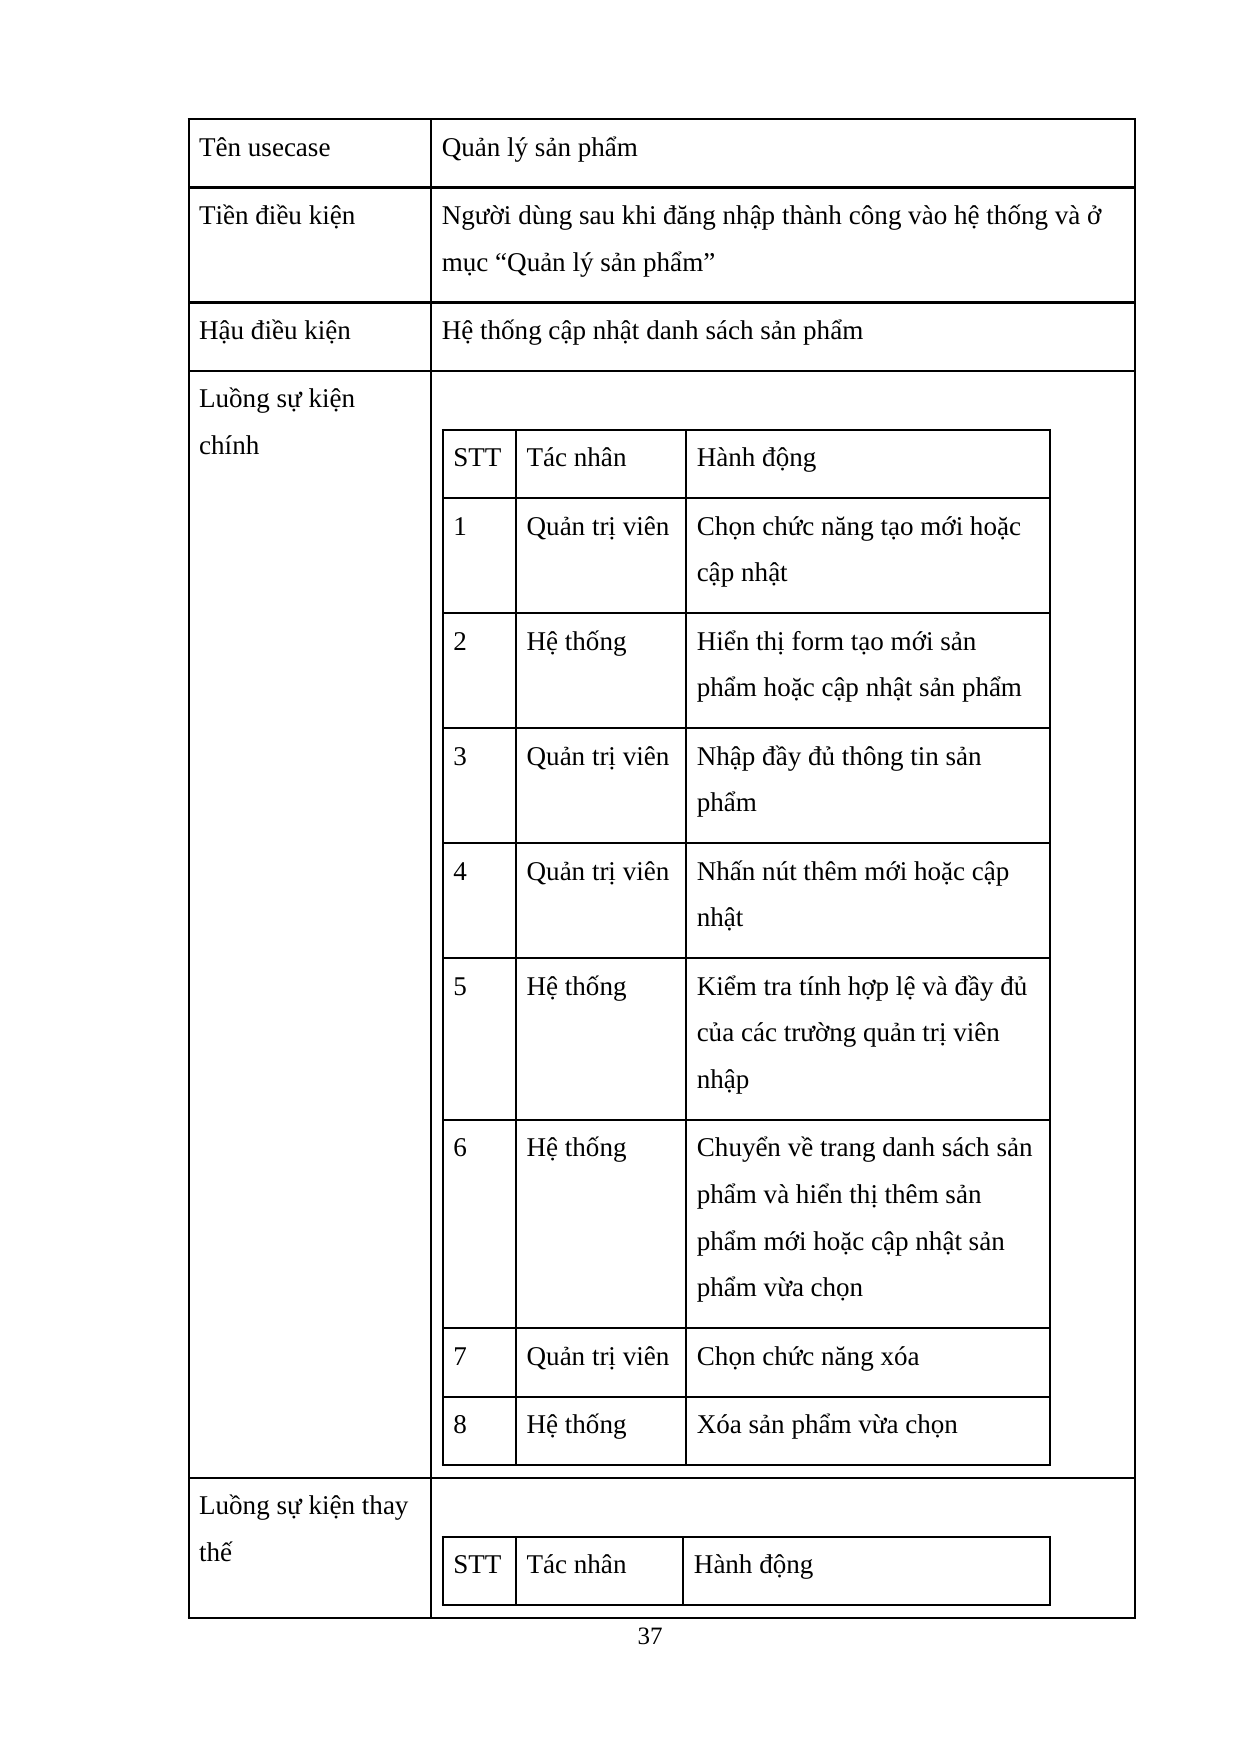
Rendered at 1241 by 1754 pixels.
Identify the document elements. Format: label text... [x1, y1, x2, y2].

table_header Quản lý sản phẩm [432, 120, 1134, 186]
table_header Tên usecase [190, 120, 430, 186]
table_cell Người dùng sau khi đăng nhập thành công vào hệ thống và ở mục “Quản lý sản phẩm” [432, 189, 1134, 301]
table_cell Hệ thống cập nhật danh sách sản phẩm [432, 304, 1134, 370]
table_cell Luồng sự kiện thay thế [190, 1479, 430, 1617]
table_cell Tiền điều kiện [190, 189, 430, 301]
table_cell [432, 1479, 1134, 1617]
table_cell Hậu điều kiện [190, 304, 430, 370]
table_cell Luồng sự kiện chính [190, 372, 430, 1477]
table_cell [432, 372, 1134, 1477]
